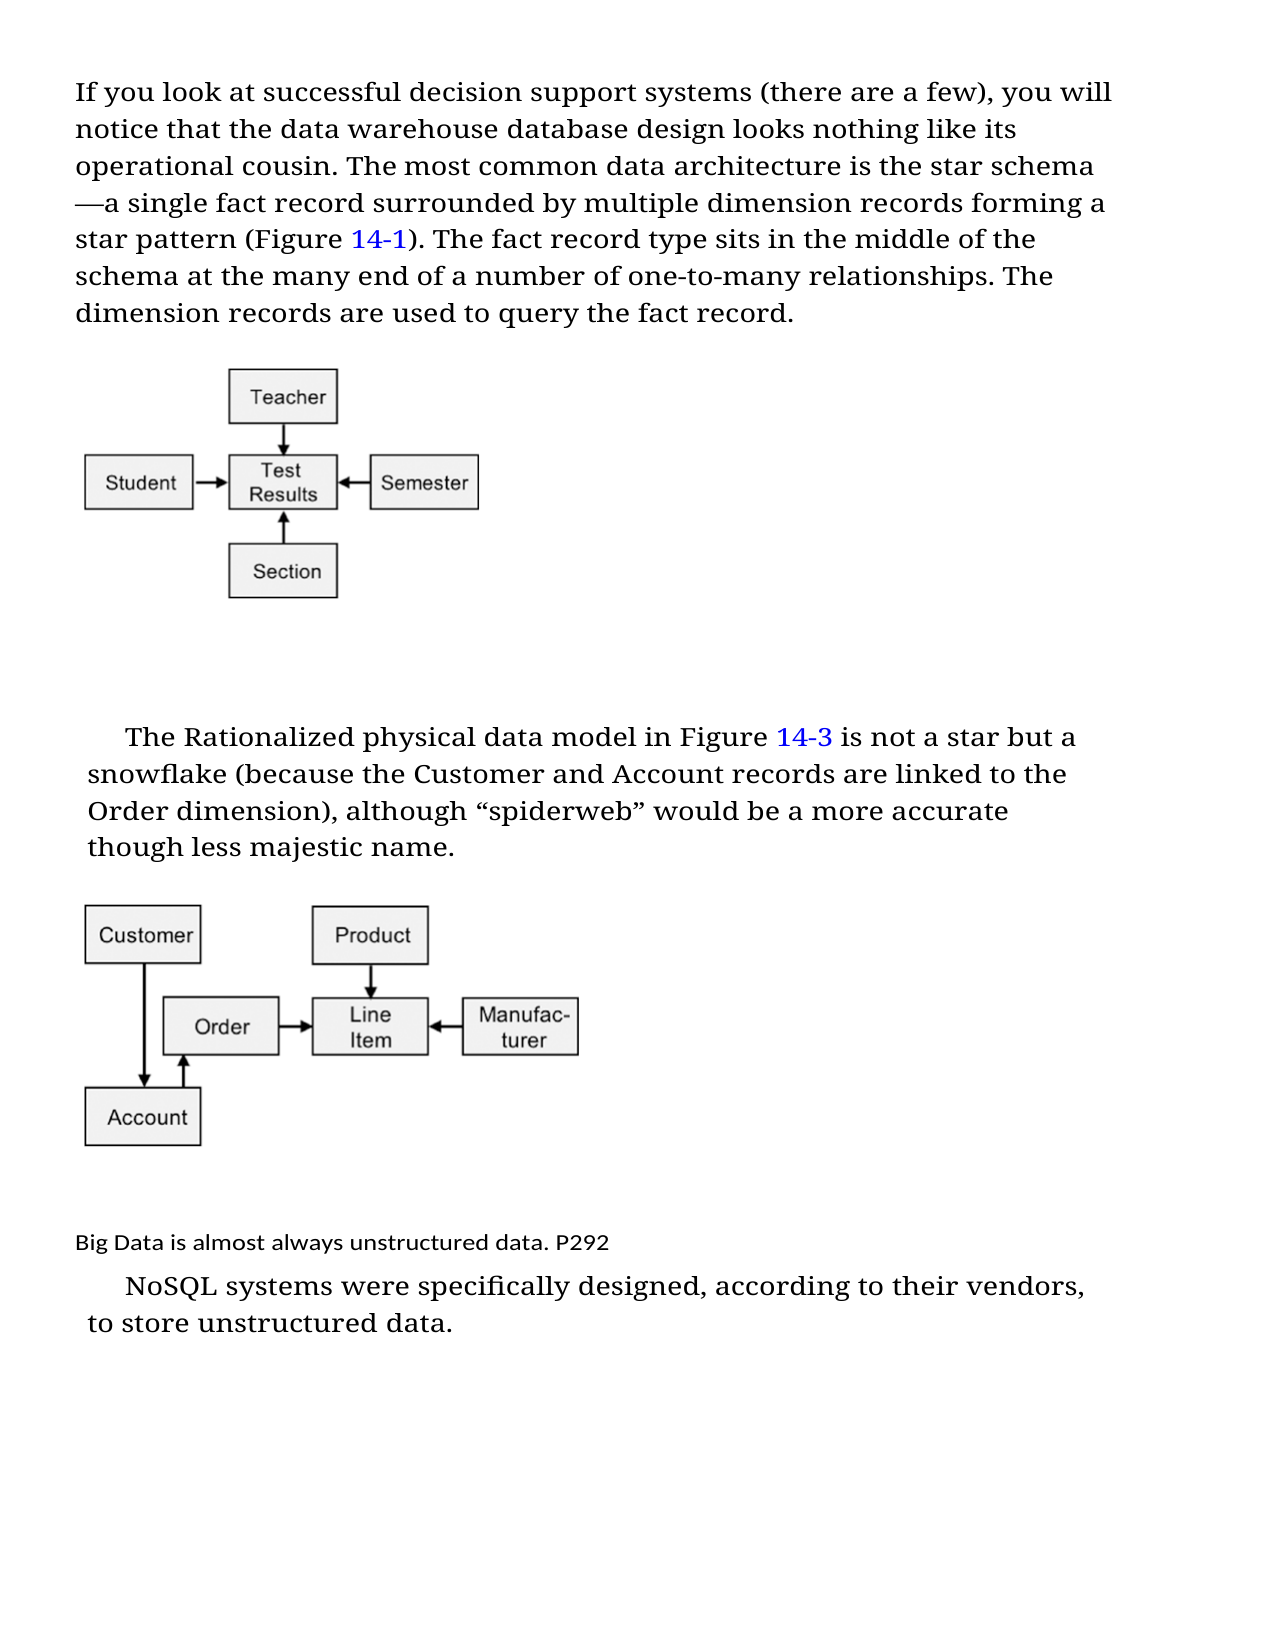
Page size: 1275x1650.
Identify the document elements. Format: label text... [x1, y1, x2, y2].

picture [83, 904, 580, 1147]
text NoSQL systems were specifically designed, according to their vendors, to store unstructured data. [87, 1269, 1106, 1339]
text Big Data is almost always unstructured data. P292 [75, 1219, 1200, 1256]
text If you look at successful decision support systems (there are a few), you will notice that the data warehouse database design looks nothing like its operational cousin. The most common data architecture is the star schema—a single fact record surrounded by multiple dimension records forming a star pattern (Figure 14-1). The fact record type sits in the middle of the schema at the many end of a number of one-to-many relationships. The dimension records are used to query the fact record. [75, 75, 1121, 330]
text The Rationalized physical data model in Figure 14-3 is not a star but a snowflake (because the Customer and Account records are linked to the Order dimension), although “spiderweb” would be a more accurate though less majestic name. [87, 720, 1110, 864]
picture [83, 368, 480, 599]
